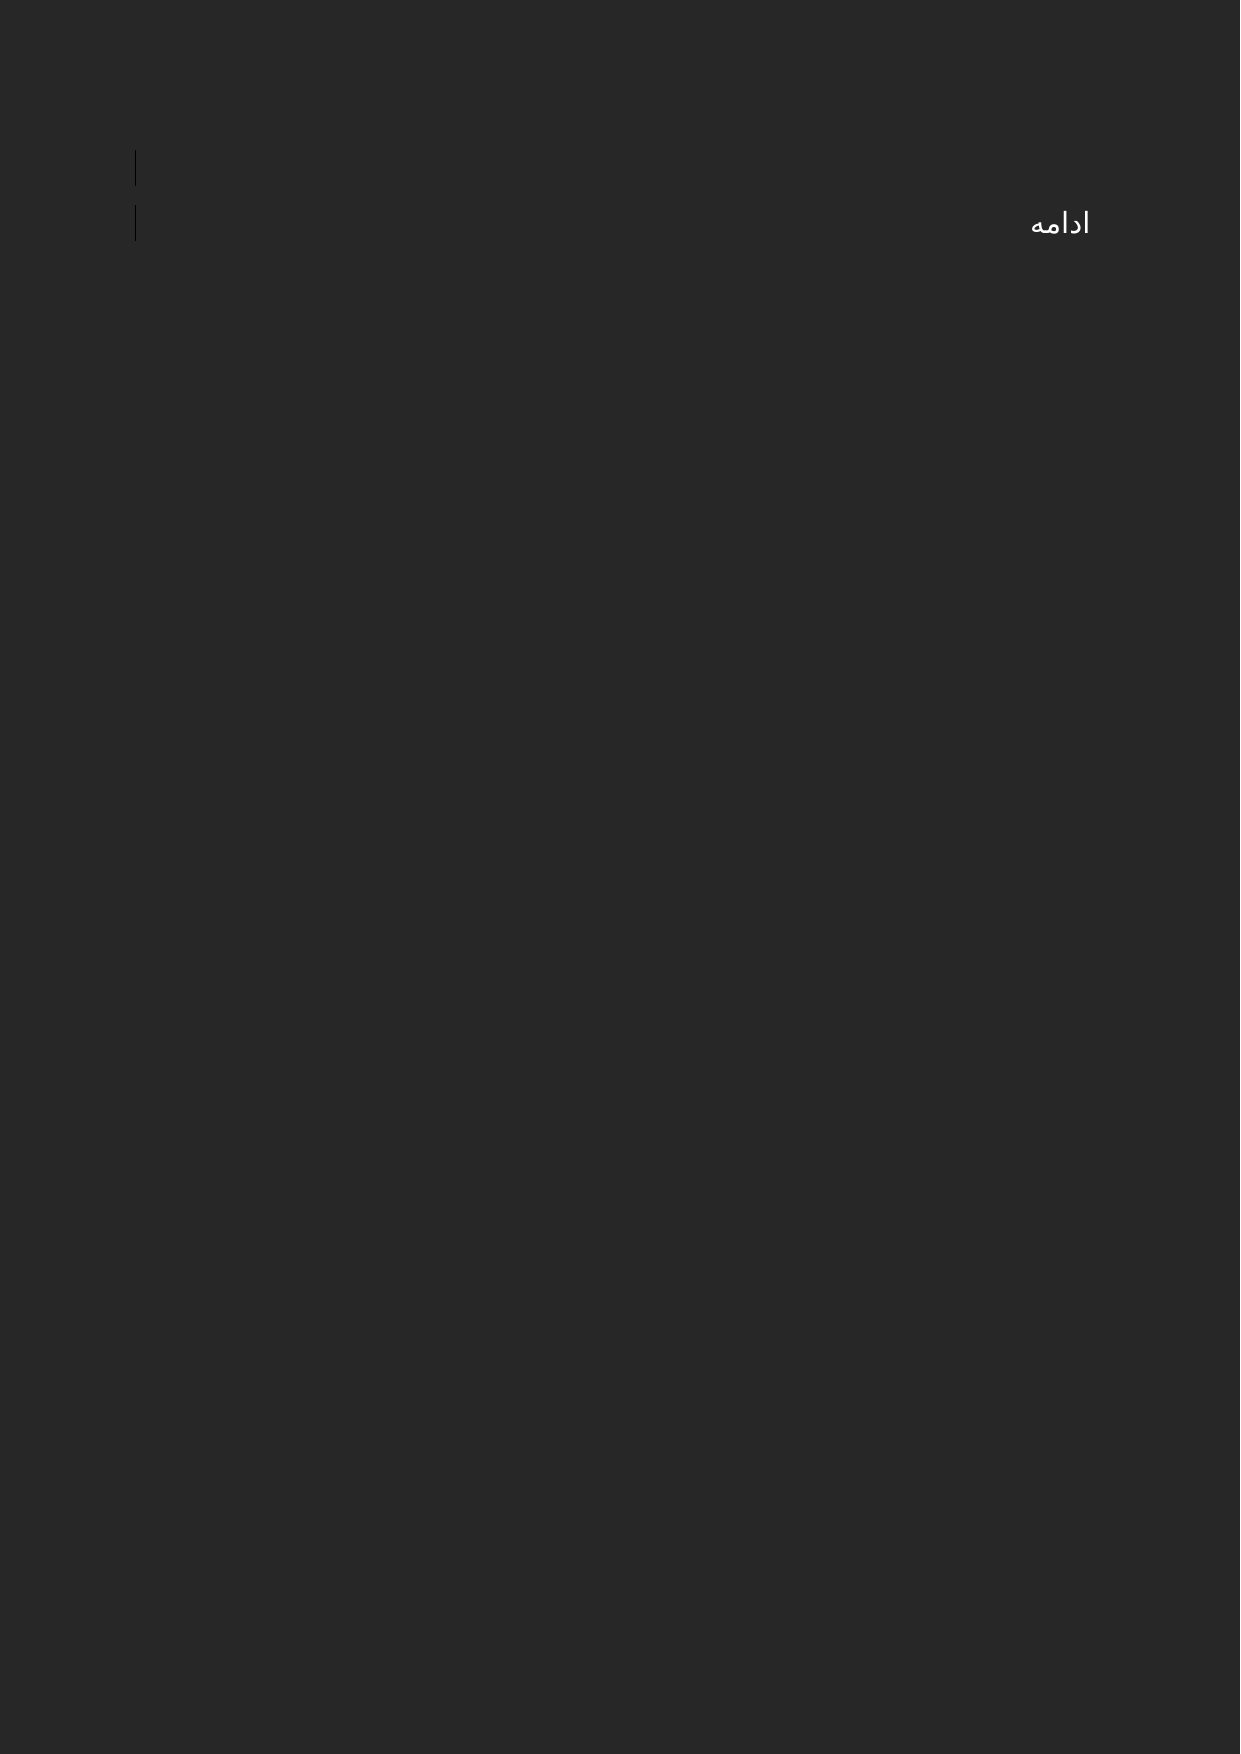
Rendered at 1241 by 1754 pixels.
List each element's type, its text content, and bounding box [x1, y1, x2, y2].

text ادامه [150, 205, 1090, 241]
